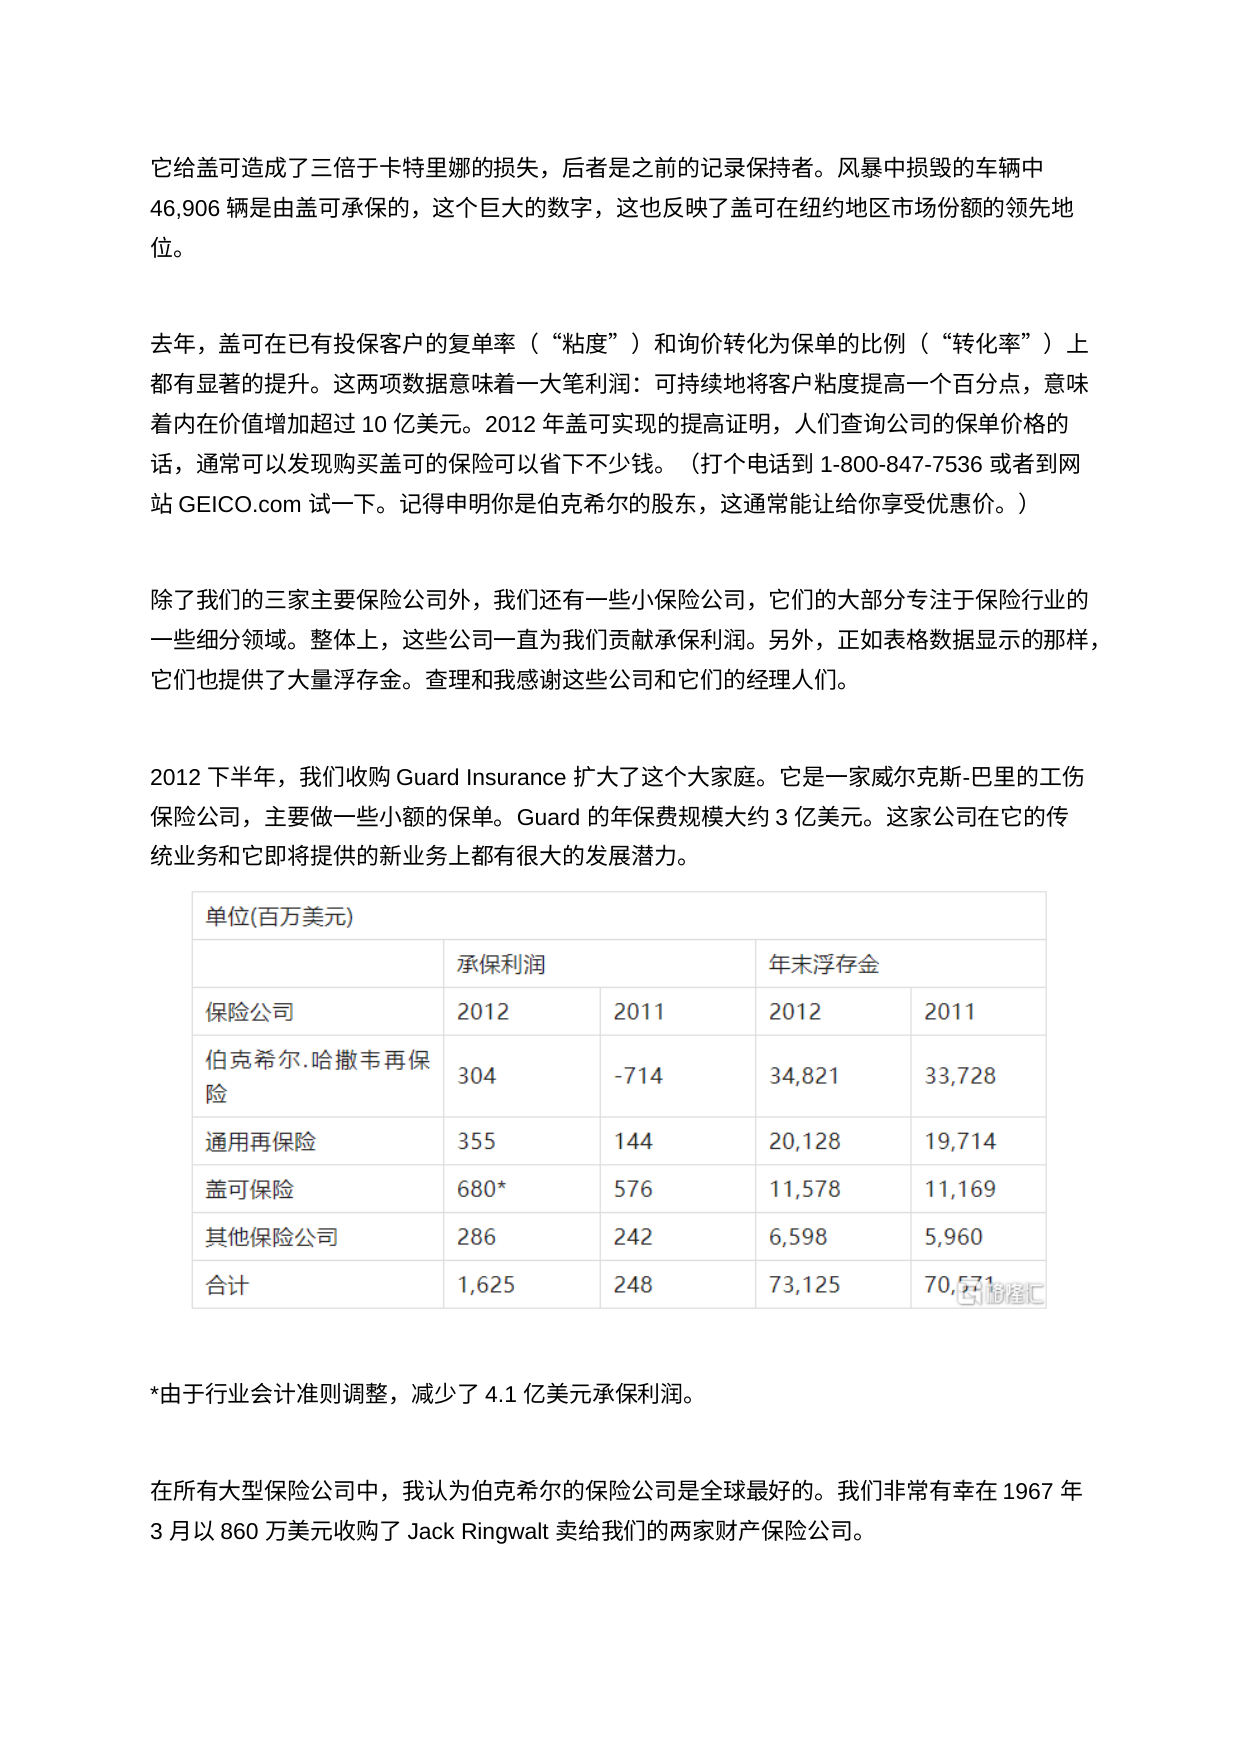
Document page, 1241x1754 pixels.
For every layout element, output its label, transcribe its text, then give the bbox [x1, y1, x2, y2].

text *由于行业会计准则调整，减少了 4.1 亿美元承保利润。 [150, 1376, 1090, 1409]
text 除了我们的三家主要保险公司外，我们还有一些小保险公司，它们的大部分专注于保险行业的一些细分领域。整体上，这些公司一直为我们贡献承保利润。另外，正如表格数据显示的那样，它们也提供了大量浮存金。查理和我感谢这些公司和它们的经理人们。 [150, 582, 1090, 695]
text 在所有大型保险公司中，我认为伯克希尔的保险公司是全球最好的。我们非常有幸在1967 年 3 月以 860 万美元收购了 Jack Ringwalt 卖给我们的两家财产保险公司。 [150, 1473, 1090, 1546]
text 去年，盖可在已有投保客户的复单率（“粘度”）和询价转化为保单的比例（“转化率”）上都有显著的提升。这两项数据意味着一大笔利润：可持续地将客户粘度提高一个百分点，意味着内在价值增加超过 10 亿美元。2012 年盖可实现的提高证明，人们查询公司的保单价格的话，通常可以发现购买盖可的保险可以省下不少钱。（打个电话到 1-800-847-7536 或者到网站 GEICO.com 试一下。记得申明你是伯克希尔的股东，这通常能让给你享受优惠价。） [150, 326, 1090, 519]
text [150, 150, 1090, 263]
text 2012 下半年，我们收购 Guard Insurance 扩大了这个大家庭。它是一家威尔克斯-巴里的工伤保险公司，主要做一些小额的保单。Guard 的年保费规模大约 3 亿美元。这家公司在它的传统业务和它即将提供的新业务上都有很大的发展潜力。 [150, 759, 1090, 871]
picture [188, 890, 1052, 1314]
